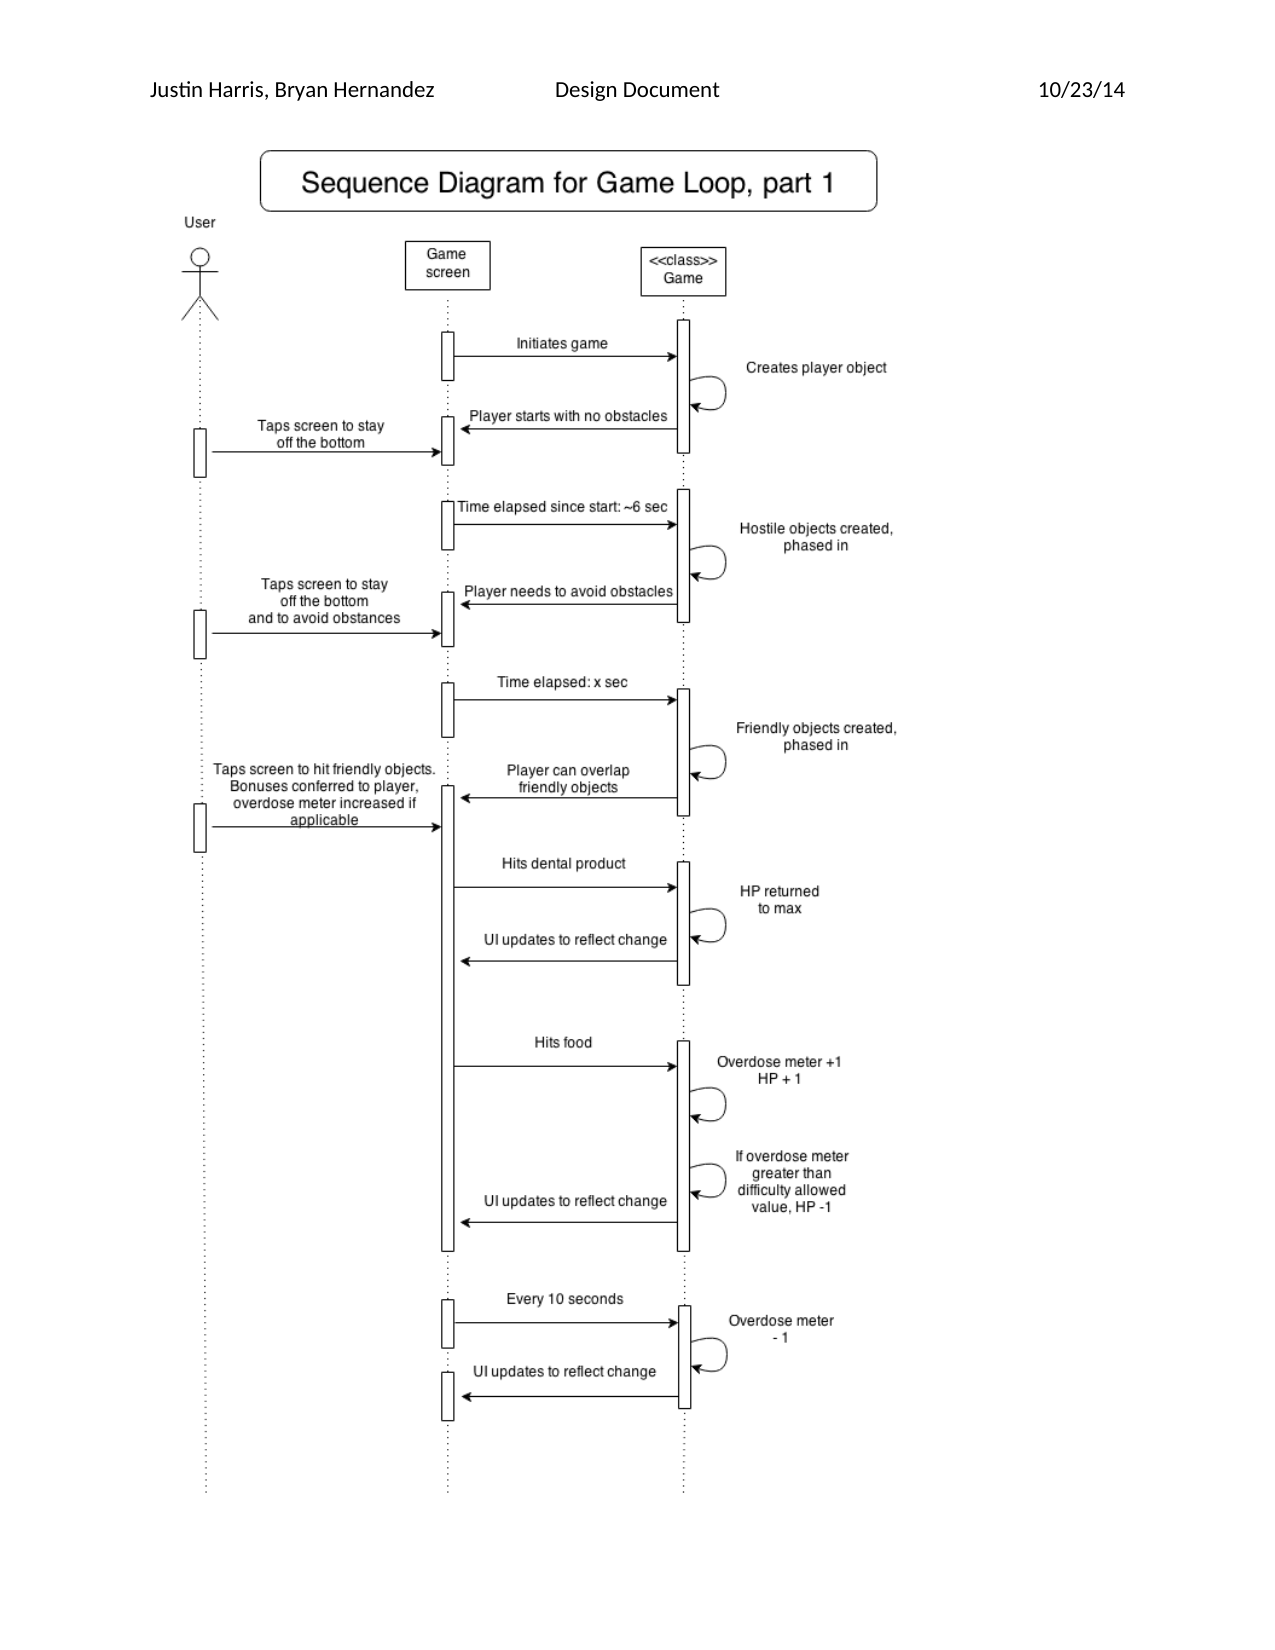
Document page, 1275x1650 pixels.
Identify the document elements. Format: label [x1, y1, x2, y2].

picture [150, 150, 909, 1500]
